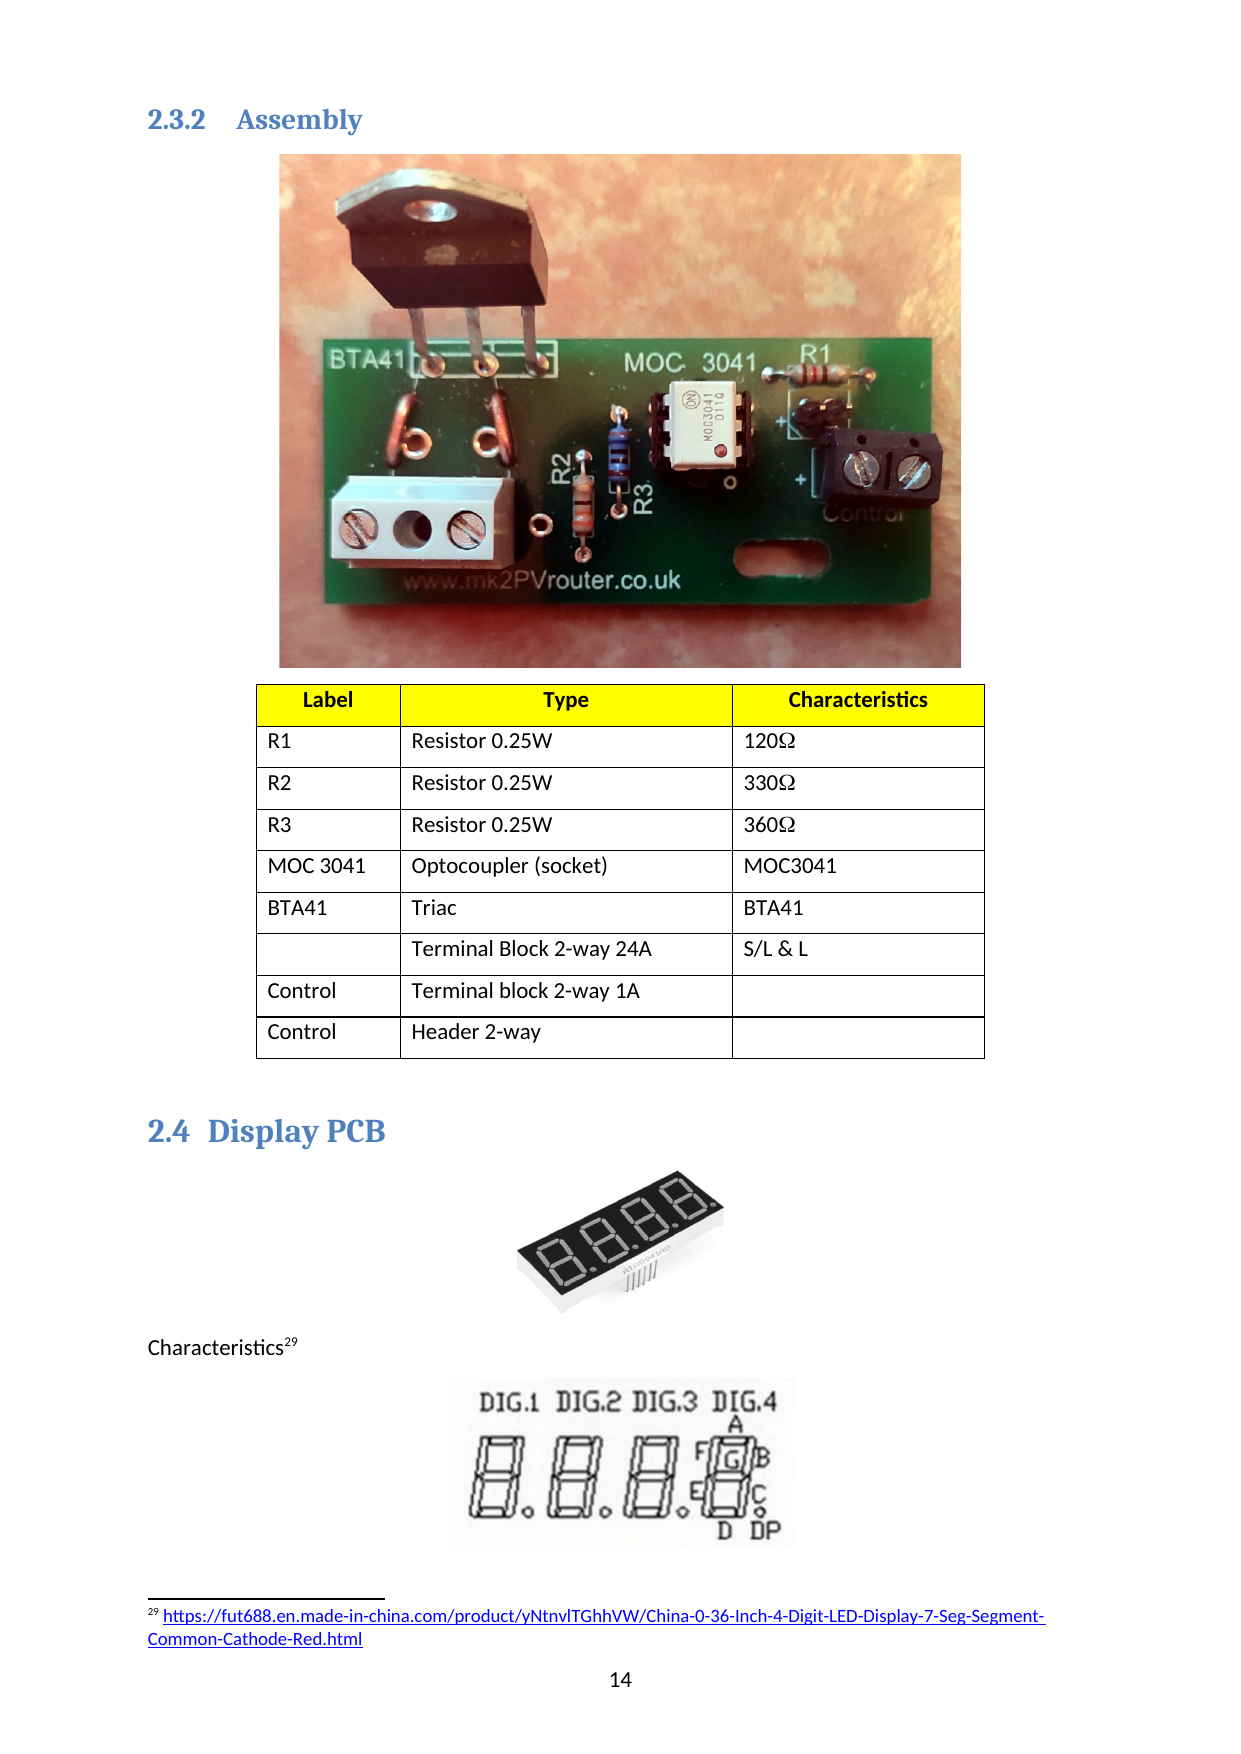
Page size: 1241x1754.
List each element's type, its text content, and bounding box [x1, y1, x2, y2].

table_cell Triac [401, 893, 732, 933]
picture [511, 1168, 730, 1317]
table_cell BTA41 [257, 893, 400, 933]
table_cell R2 [257, 768, 400, 809]
table_cell Resistor 0.25W [401, 810, 732, 850]
table_cell [733, 976, 984, 1016]
table_cell R1 [257, 727, 400, 767]
table_cell 360 [733, 810, 984, 850]
table_header Label [257, 685, 400, 726]
table_cell Resistor 0.25W [401, 768, 732, 809]
text Characteristics [148, 1333, 1093, 1362]
subtitle Display PCB [148, 1112, 1093, 1150]
table_cell Control [257, 1018, 400, 1058]
table_cell MOC3041 [733, 851, 984, 892]
table_header Type [401, 685, 732, 726]
subtitle Assembly [148, 103, 1093, 137]
table_cell Optocoupler (socket) [401, 851, 732, 892]
picture [279, 154, 962, 668]
table_header Characteristics [733, 685, 984, 726]
table_cell Header 2-way [401, 1018, 732, 1058]
table_cell Terminal Block 2-way 24A [401, 934, 732, 975]
picture [445, 1378, 796, 1550]
table_cell 330 [733, 768, 984, 809]
table_cell [733, 1018, 984, 1058]
table_cell S/L & L [733, 934, 984, 975]
table_cell [257, 934, 400, 975]
table_cell MOC 3041 [257, 851, 400, 892]
table_cell 120 [733, 727, 984, 767]
table_cell Terminal block 2-way 1A [401, 976, 732, 1016]
table_cell Resistor 0.25W [401, 727, 732, 767]
table_cell R3 [257, 810, 400, 850]
table_cell Control [257, 976, 400, 1016]
table_cell BTA41 [733, 893, 984, 933]
